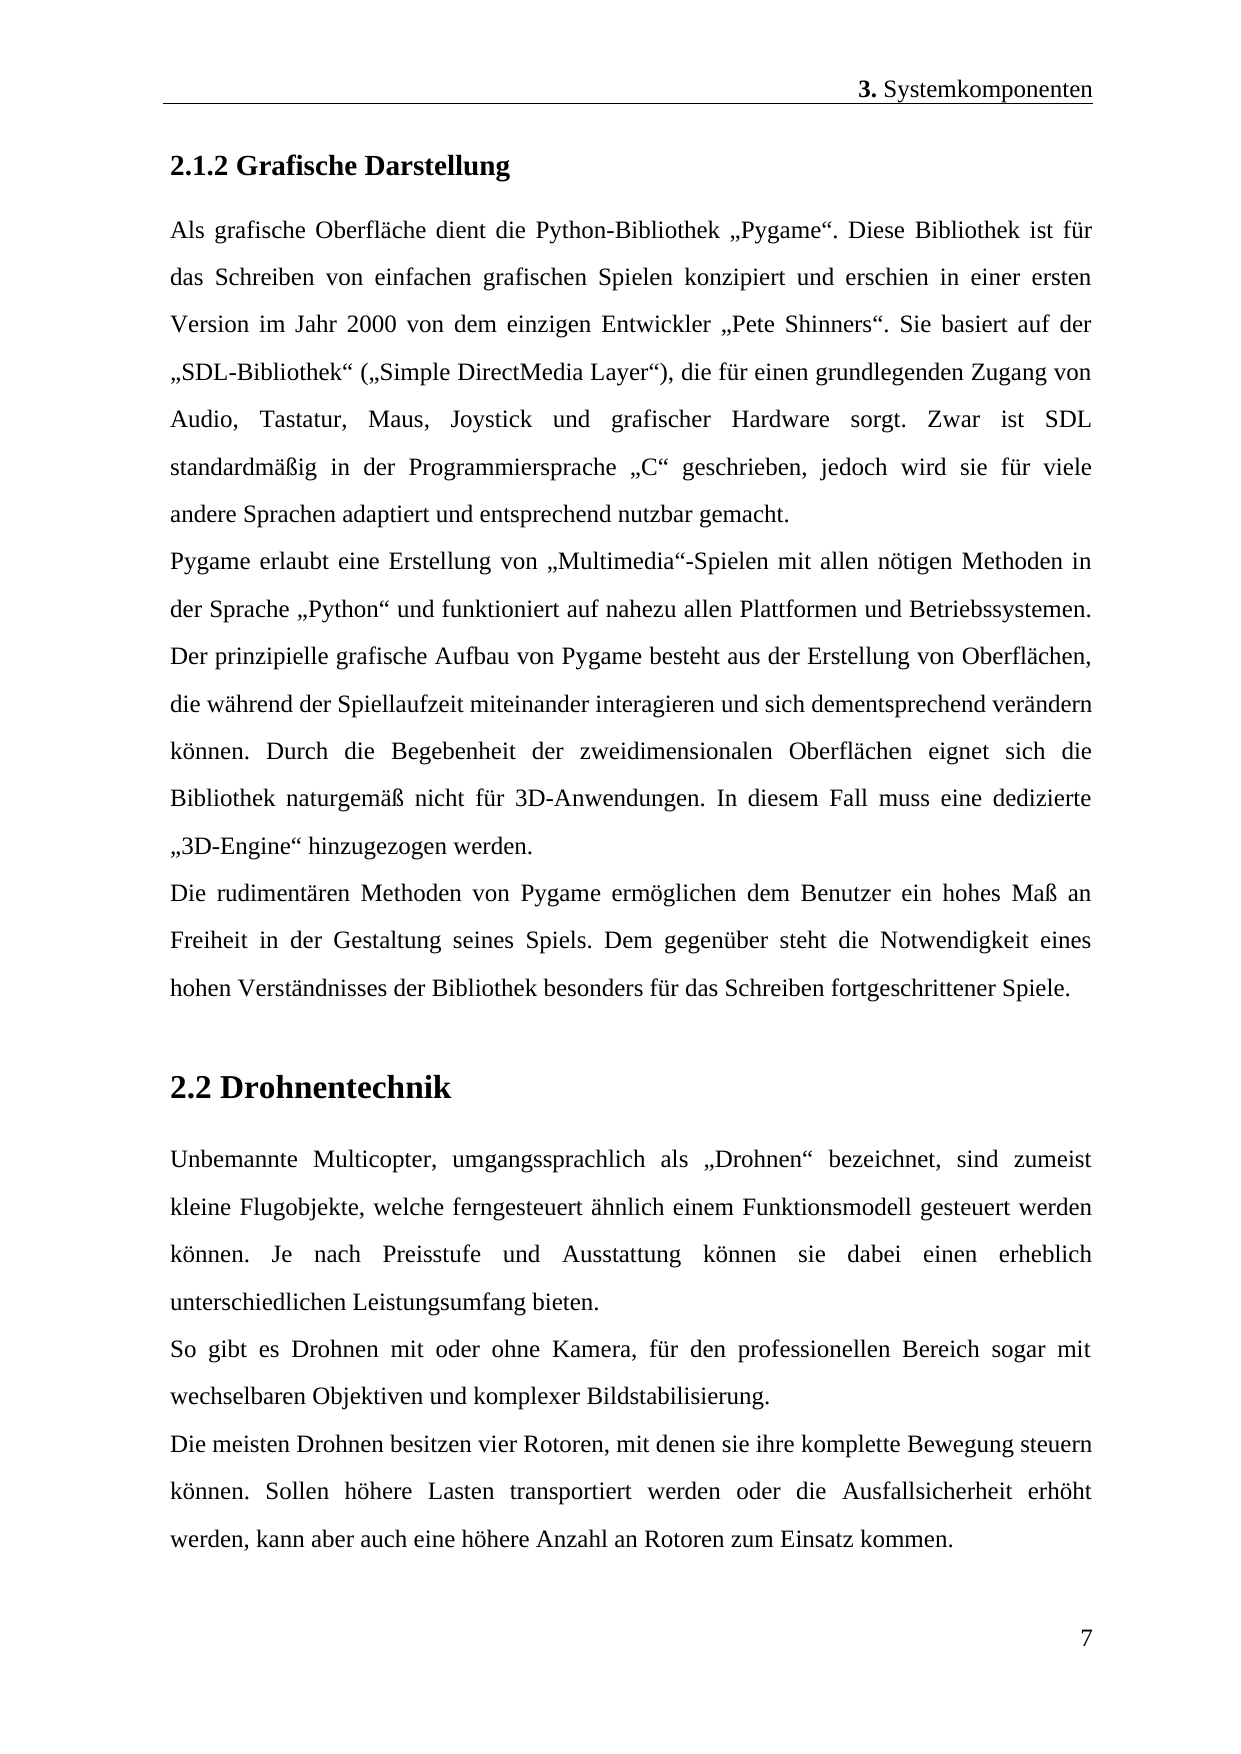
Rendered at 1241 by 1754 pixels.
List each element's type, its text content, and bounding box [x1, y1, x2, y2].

text Die rudimentären Methoden von Pygame ermöglichen dem Benutzer ein hohes Maß an Freiheit in der Gestaltung seines Spiels. Dem gegenüber steht die Notwendigkeit eines hohen Verständnisses der Bibliothek besonders für das Schreiben fortgeschrittener Spiele. [170, 878, 1093, 1002]
text Pygame erlaubt eine Erstellung von „Multimedia“-Spielen mit allen nötigen Methoden in der Sprache „Python“ und funktioniert auf nahezu allen Plattformen und Betriebssystemen. Der prinzipielle grafische Aufbau von Pygame besteht aus der Erstellung von Oberflächen, die während der Spiellaufzeit miteinander interagieren und sich dementsprechend verändern können. Durch die Begebenheit der zweidimensionalen Oberflächen eignet sich die Bibliothek naturgemäß nicht für 3D-Anwendungen. In diesem Fall muss eine dedizierte „3D-Engine“ hinzugezogen werden. [170, 546, 1093, 859]
text Als grafische Oberfläche dient die Python-Bibliothek „Pygame“. Diese Bibliothek ist für das Schreiben von einfachen grafischen Spielen konzipiert und erschien in einer ersten Version im Jahr 2000 von dem einzigen Entwickler „Pete Shinners“. Sie basiert auf der „SDL-Bibliothek“ („Simple DirectMedia Layer“), die für einen grundlegenden Zugang von Audio, Tastatur, Maus, Joystick und grafischer Hardware sorgt. Zwar ist SDL standardmäßig in der Programmiersprache „C“ geschrieben, jedoch wird sie für viele andere Sprachen adaptiert und entsprechend nutzbar gemacht. [170, 215, 1093, 528]
subtitle 2.2 Drohnentechnik [170, 1068, 1093, 1106]
text Unbemannte Multicopter, umgangssprachlich als „Drohnen“ bezeichnet, sind zumeist kleine Flugobjekte, welche ferngesteuert ähnlich einem Funktionsmodell gesteuert werden können. Je nach Preisstufe und Ausstattung können sie dabei einen erheblich unterschiedlichen Leistungsumfang bieten. [170, 1144, 1093, 1315]
text Die meisten Drohnen besitzen vier Rotoren, mit denen sie ihre komplette Bewegung steuern können. Sollen höhere Lasten transportiert werden oder die Ausfallsicherheit erhöht werden, kann aber auch eine höhere Anzahl an Rotoren zum Einsatz kommen. [170, 1429, 1093, 1552]
subtitle 2.1.2 Grafische Darstellung [170, 148, 1093, 181]
text So gibt es Drohnen mit oder ohne Kamera, für den professionellen Bereich sogar mit wechselbaren Objektiven und komplexer Bildstabilisierung. [170, 1334, 1093, 1410]
